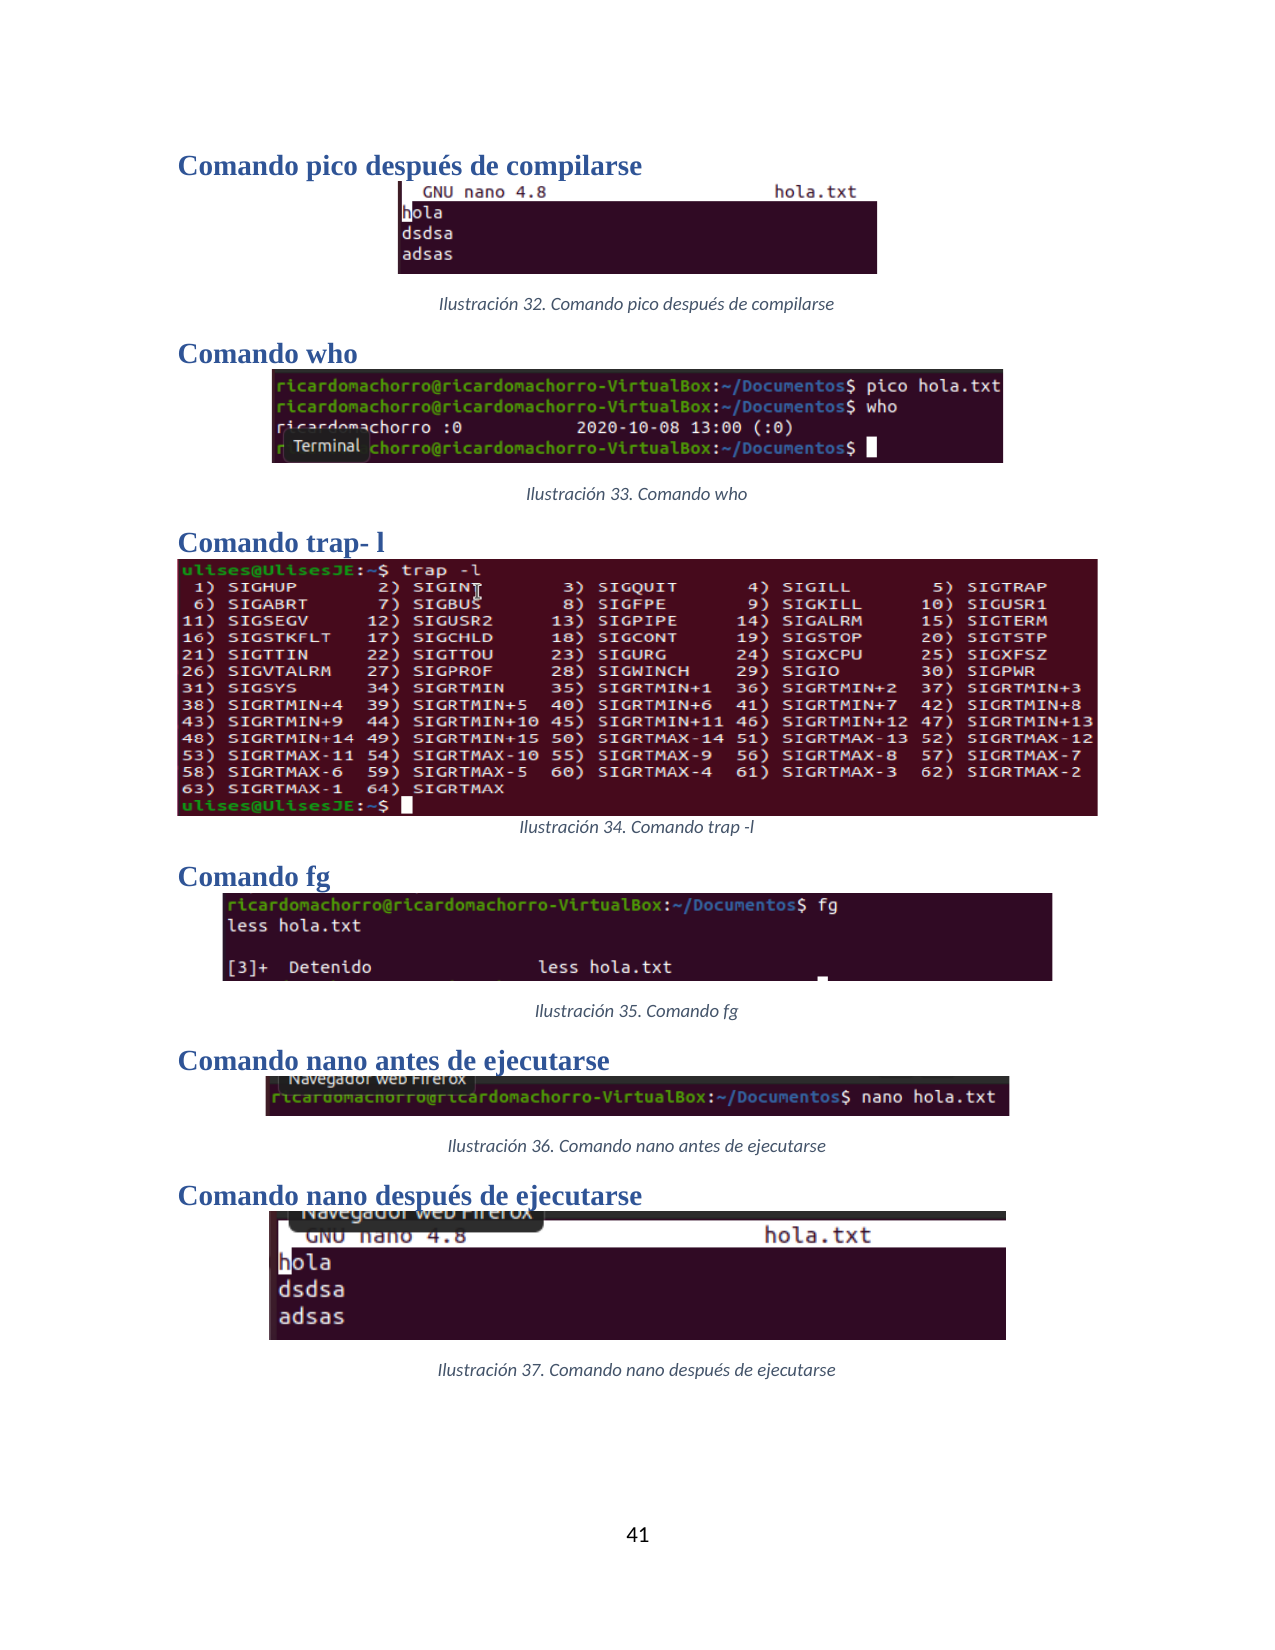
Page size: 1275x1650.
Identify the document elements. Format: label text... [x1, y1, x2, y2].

text Ilustración 33. Comando who [177, 482, 1098, 505]
text Ilustración 36. Comando nano antes de ejecutarse [177, 1134, 1098, 1157]
picture [269, 1211, 1006, 1340]
subtitle Comando nano antes de ejecutarse [177, 1043, 1098, 1077]
subtitle Comando trap- l [177, 526, 1098, 559]
text Ilustración 34. Comando trap -l [177, 816, 1098, 839]
subtitle Comando pico después de compilarse [177, 148, 1098, 181]
picture [265, 1076, 1010, 1116]
picture [397, 181, 878, 274]
subtitle Comando who [177, 336, 1098, 369]
subtitle Comando fg [177, 859, 1098, 893]
text Ilustración 37. Comando nano después de ejecutarse [177, 1359, 1098, 1382]
text Ilustración 32. Comando pico después de compilarse [177, 292, 1098, 315]
picture [222, 893, 1053, 981]
picture [177, 559, 1098, 816]
subtitle Comando nano después de ejecutarse [177, 1178, 1098, 1212]
picture [271, 369, 1004, 463]
text Ilustración 35. Comando fg [177, 999, 1098, 1022]
